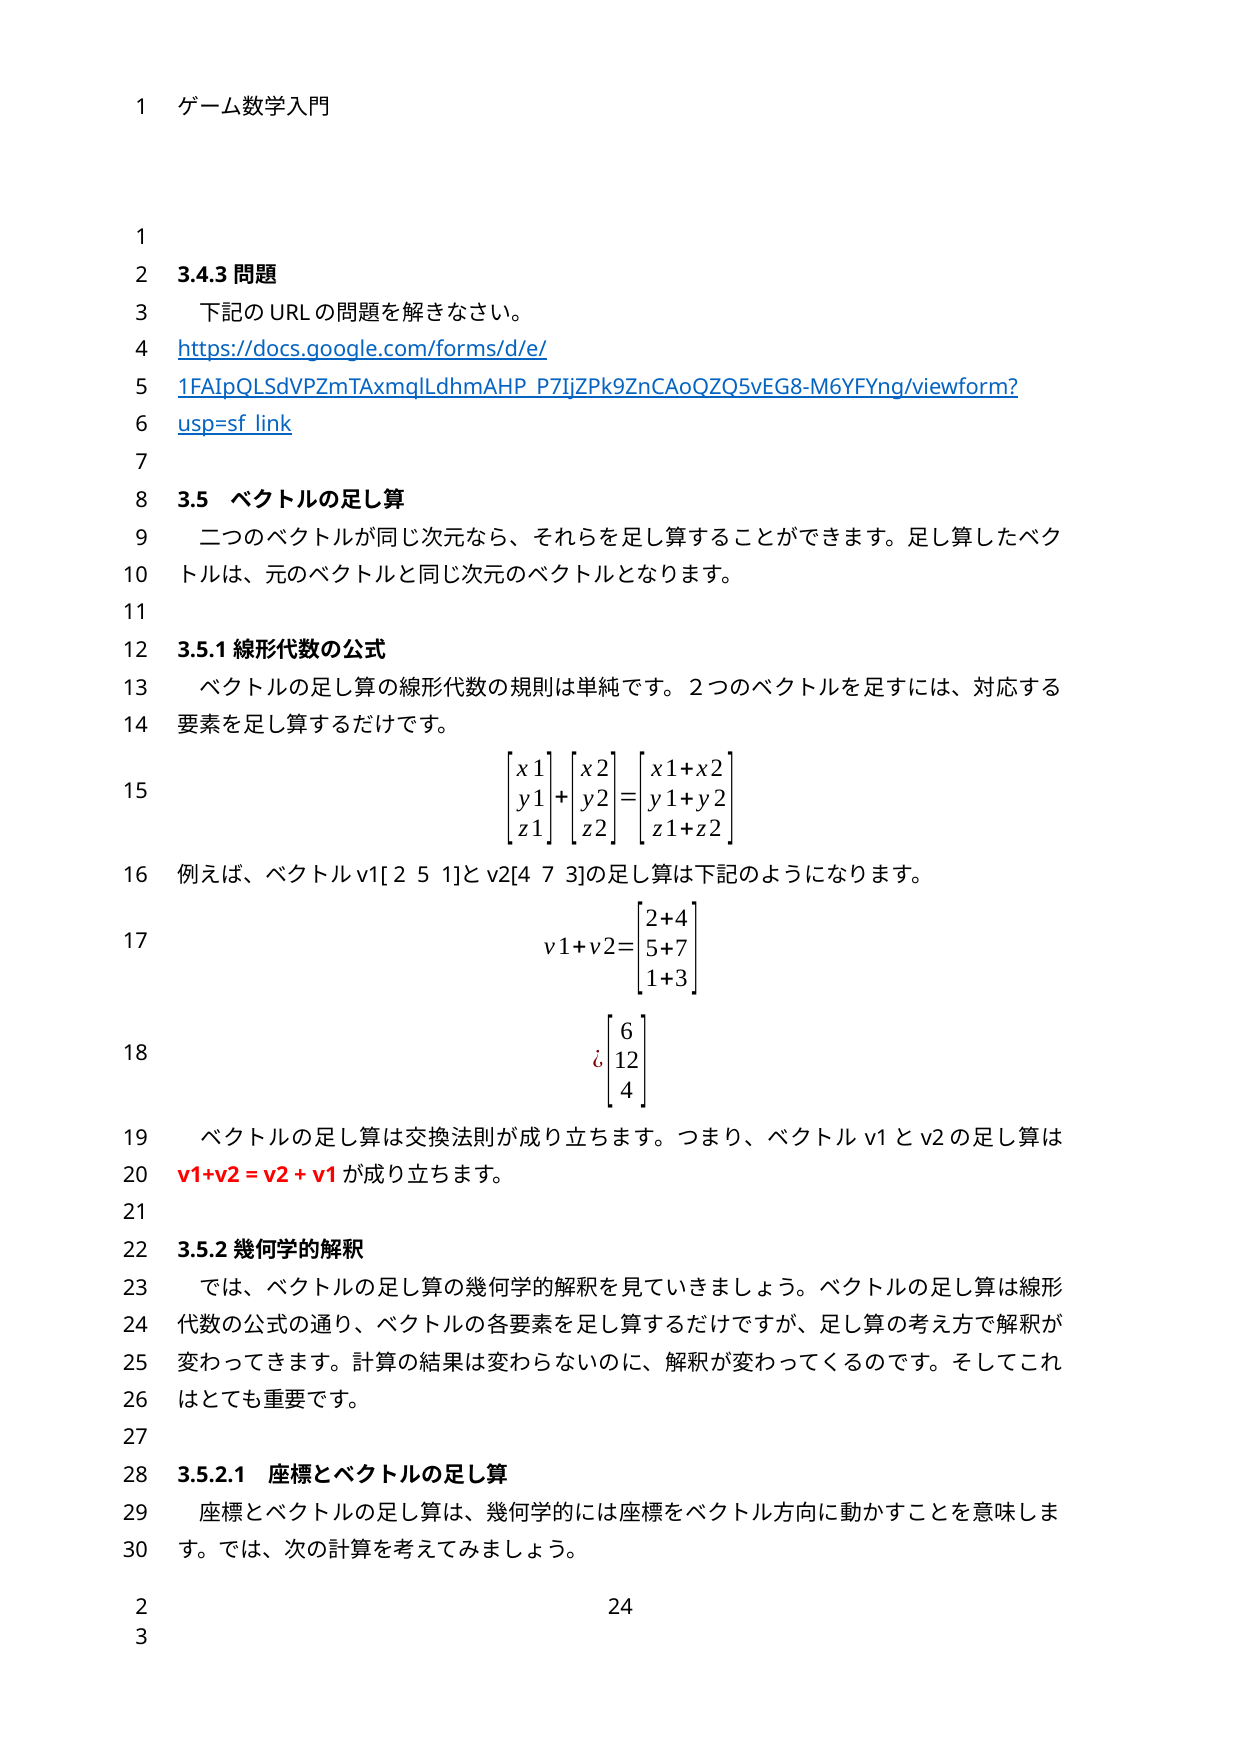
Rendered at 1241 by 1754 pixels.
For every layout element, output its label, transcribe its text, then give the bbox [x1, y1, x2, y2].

text 例えば、ベクトルv1[ 2 5 1]とv2[4 7 3]の足し算は下記のようになります。 [177, 854, 1063, 892]
subtitle 3.4.3 問題 [177, 254, 1063, 292]
text https://docs.google.com/forms/d/e/1FAIpQLSdVPZmTAxmqlLdhmAHP_P7IjZPk9ZnCAoQZQ5vEG8-M6YFYng/viewform?usp=sf_link [177, 329, 1063, 442]
text では、ベクトルの足し算の幾何学的解釈を見ていきましょう。ベクトルの足し算は線形代数の公式の通り、ベクトルの各要素を足し算するだけですが、足し算の考え方で解釈が変わってきます。計算の結果は変わらないのに、解釈が変わってくるのです。そしてこれはとても重要です。 [177, 1267, 1063, 1417]
subtitle 3.5 ベクトルの足し算 [177, 479, 1063, 517]
text ベクトルの足し算の線形代数の規則は単純です。２つのベクトルを足すには、対応する要素を足し算するだけです。 [177, 667, 1063, 742]
text 下記のURLの問題を解きなさい。 [177, 292, 1063, 329]
subtitle 3.5.2 幾何学的解釈 [177, 1229, 1063, 1267]
text 二つのベクトルが同じ次元なら、それらを足し算することができます。足し算したベクトルは、元のベクトルと同じ次元のベクトルとなります。 [177, 517, 1063, 592]
text 座標とベクトルの足し算は、幾何学的には座標をベクトル方向に動かすことを意味します。では、次の計算を考えてみましょう。 [177, 1492, 1063, 1567]
subtitle 3.5.1 線形代数の公式 [177, 629, 1063, 667]
subtitle 3.5.2.1 座標とベクトルの足し算 [177, 1454, 1063, 1492]
text ベクトルの足し算は交換法則が成り立ちます。つまり、ベクトルv1とv2の足し算はv1+v2 = v2 + v1が成り立ちます。 [177, 1117, 1063, 1192]
